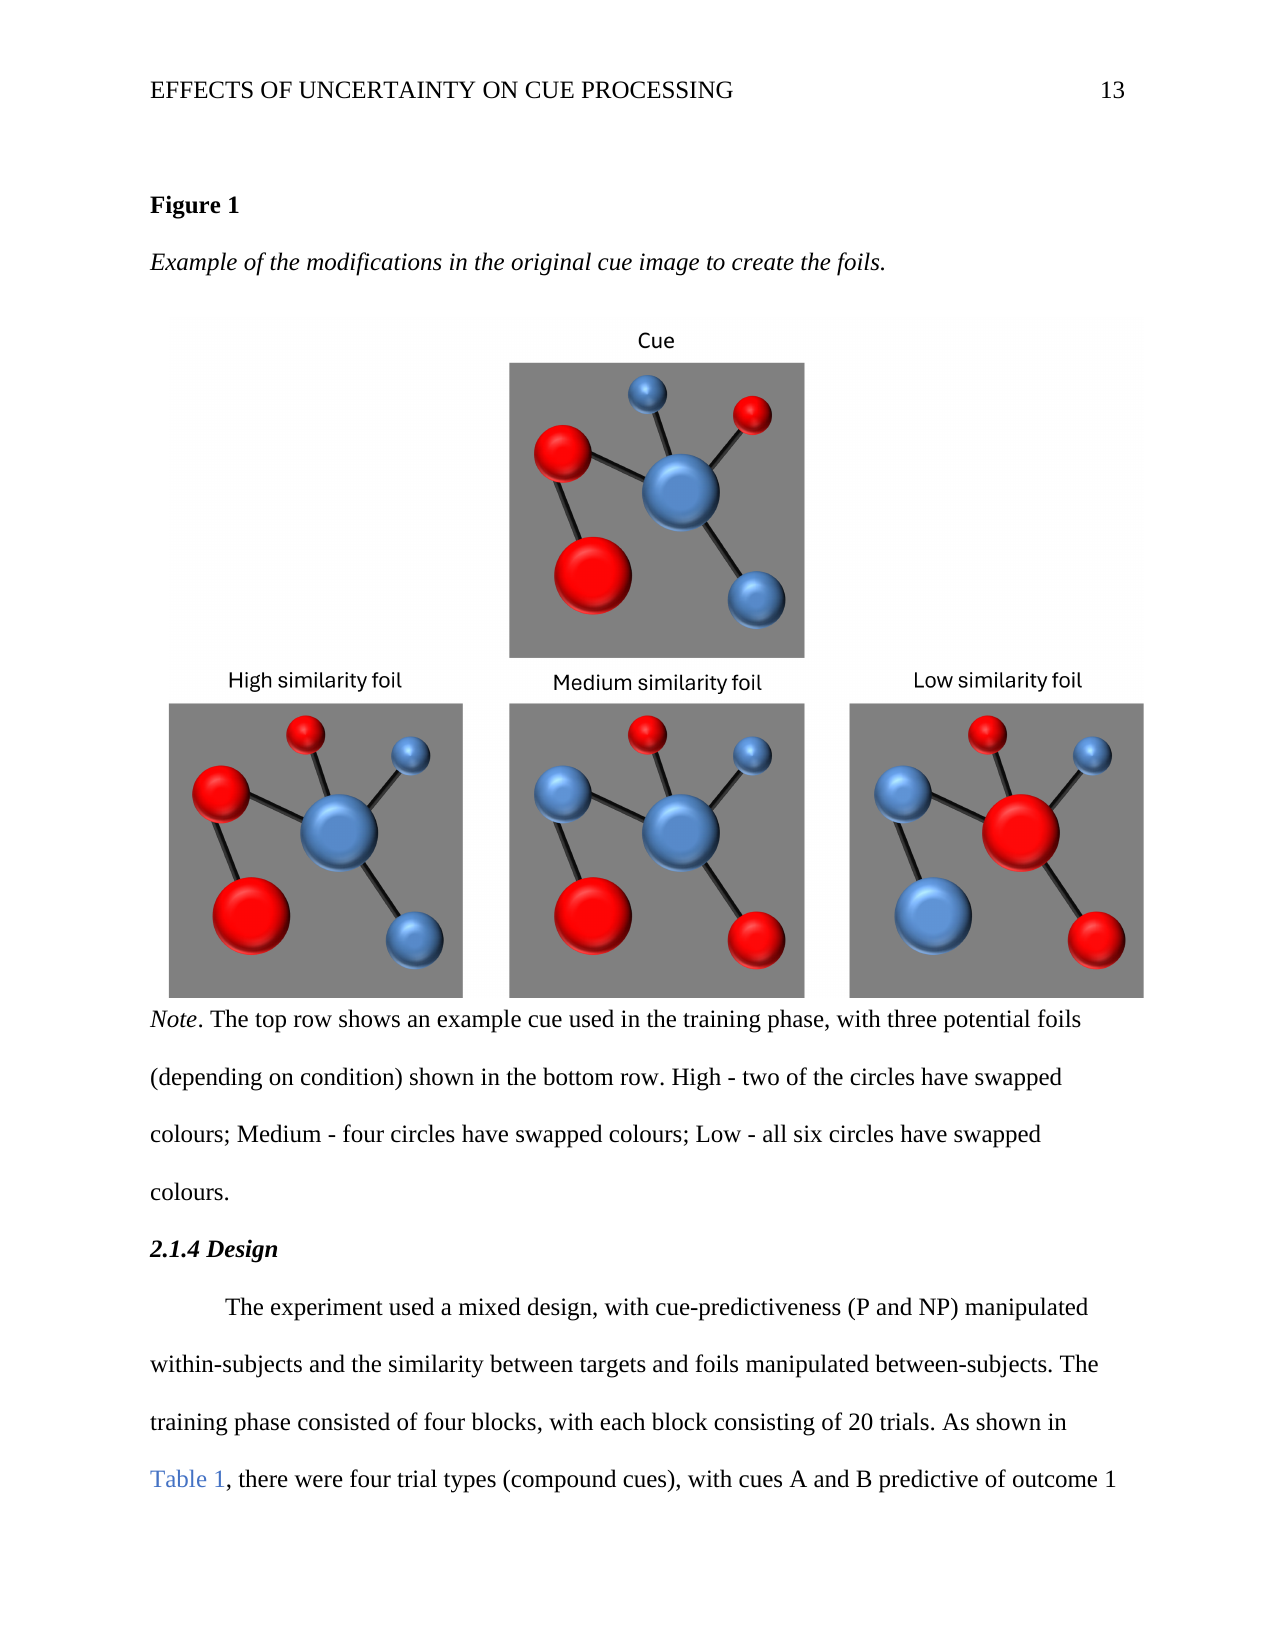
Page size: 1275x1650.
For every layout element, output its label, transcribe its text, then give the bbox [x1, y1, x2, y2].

title Figure 1 [150, 190, 1125, 219]
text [150, 1292, 1125, 1493]
text Note. The top row shows an example cue used in the training phase, with three potential foils (depending on condition) shown in the bottom row. High - two of the circles have swapped colours; Medium - four circles have swapped colours; Low - all six circles have swapped colours. [150, 1004, 1125, 1205]
text Example of the modifications in the original cue image to create the foils. [150, 247, 1125, 276]
subtitle 2.1.4 Design [150, 1234, 1125, 1263]
picture [168, 317, 1144, 998]
